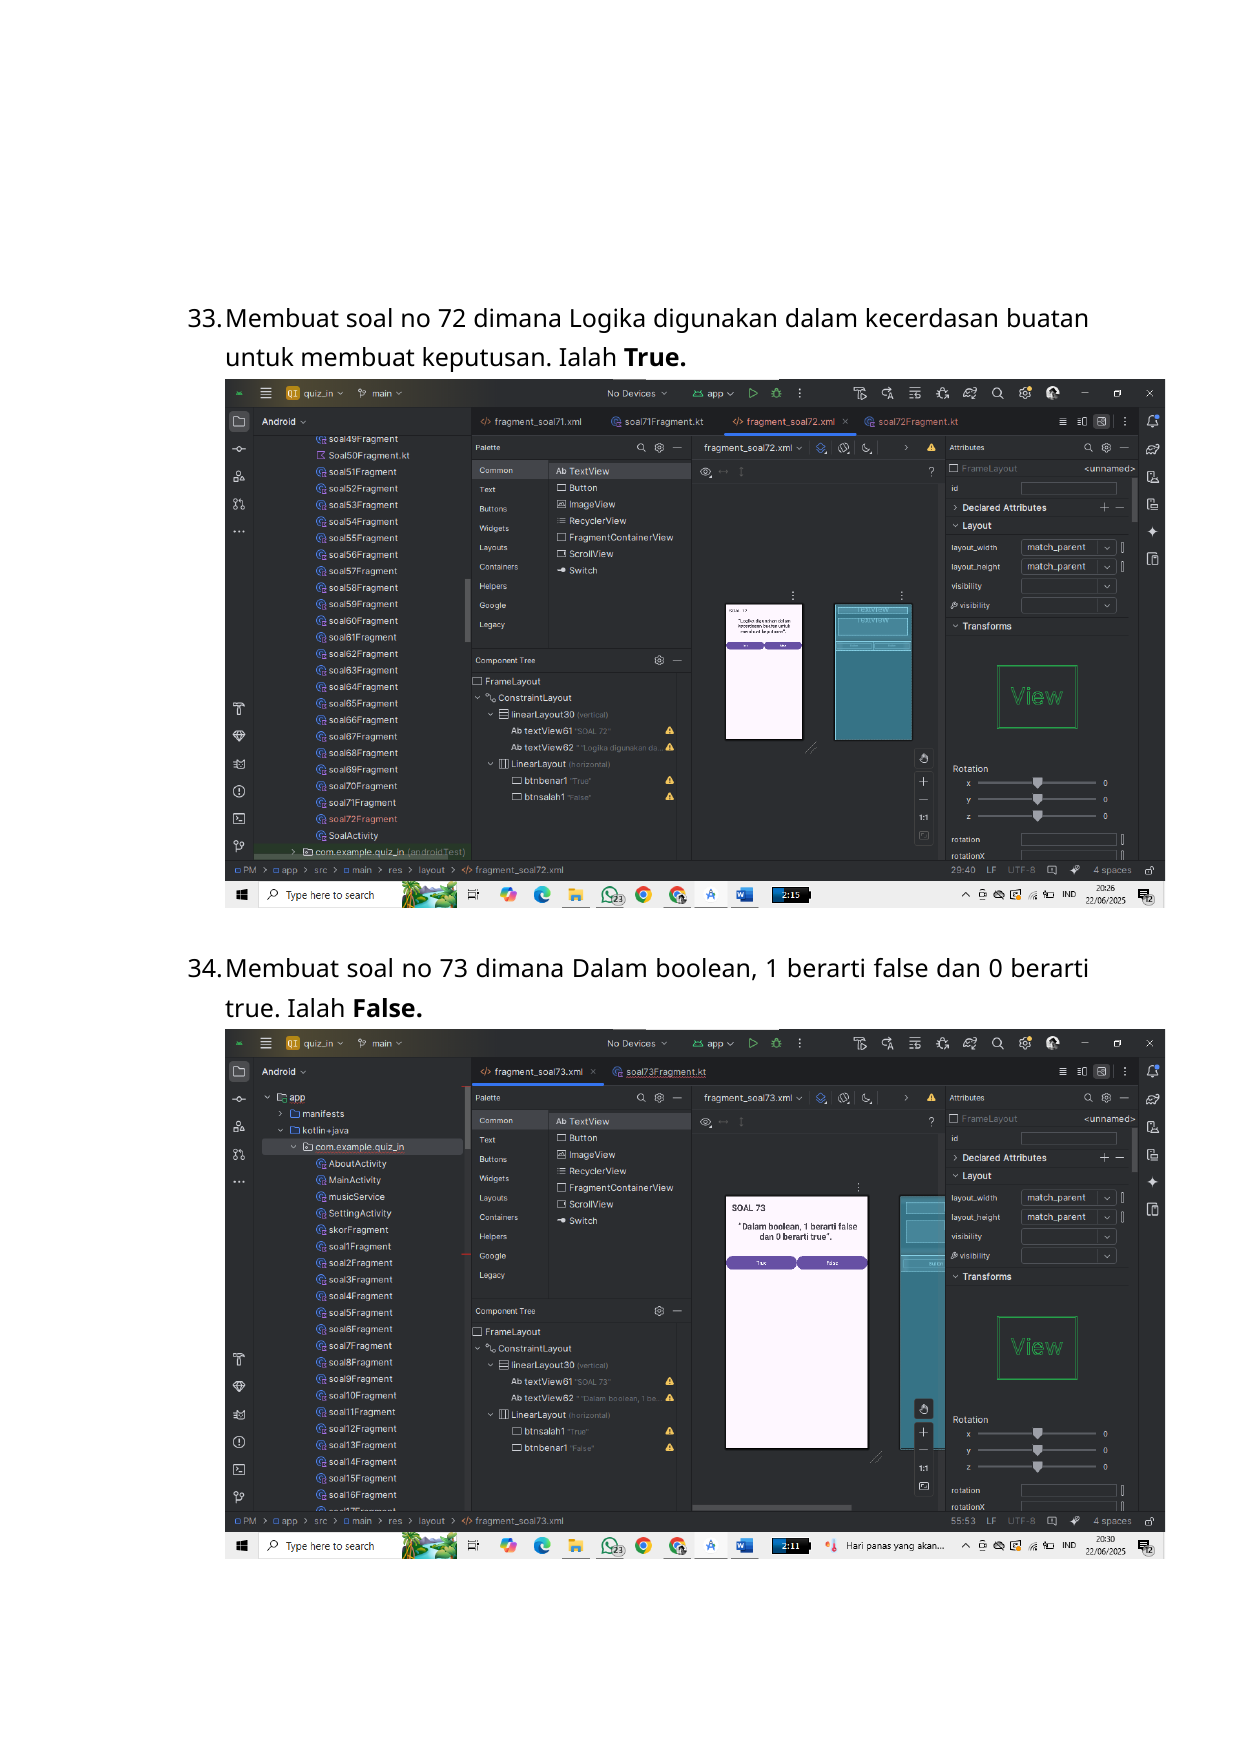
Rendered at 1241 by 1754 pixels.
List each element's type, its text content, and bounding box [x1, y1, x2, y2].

picture [225, 379, 1166, 908]
list Membuat soal no 72 dimana Logika digunakan dalam kecerdasan buatan untuk membuat keputusan. Ialah True. [187, 301, 1090, 374]
picture [225, 1029, 1166, 1559]
list Membuat soal no 73 dimana Dalam boolean, 1 berarti false dan 0 berarti true. Ialah False. [187, 951, 1090, 1024]
